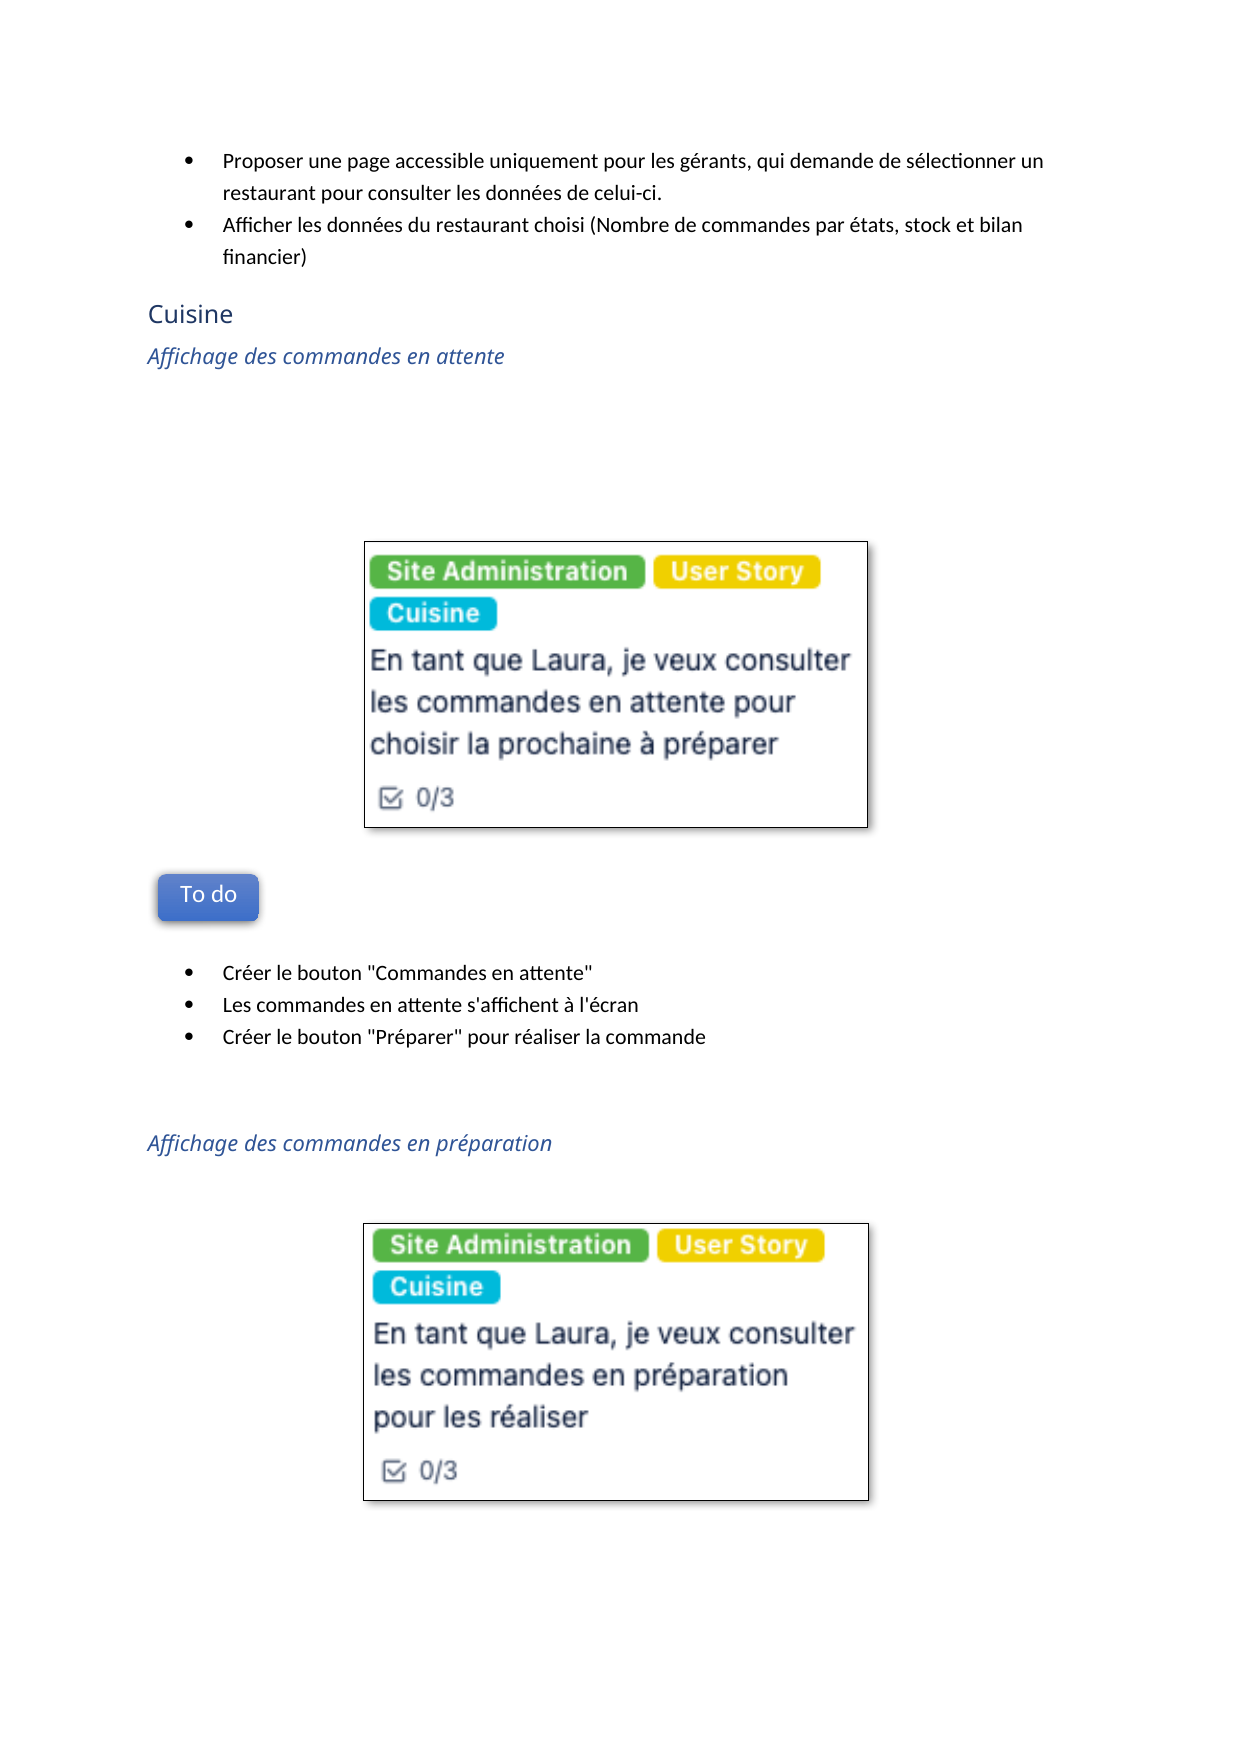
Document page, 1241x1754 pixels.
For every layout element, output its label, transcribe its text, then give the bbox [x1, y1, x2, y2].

list Les commandes en attente s'affichent à l'écran [185, 991, 1093, 1017]
subtitle Affichage des commandes en attente [148, 341, 1093, 371]
subtitle Affichage des commandes en préparation [148, 1128, 1093, 1158]
picture [364, 1224, 868, 1500]
list Créer le bouton "Préparer" pour réaliser la commande [185, 1023, 1093, 1049]
list Proposer une page accessible uniquement pour les gérants, qui demande de sélectionner un restaurant pour consulter les données de celui-ci. [185, 148, 1093, 206]
list Créer le bouton "Commandes en attente" [185, 959, 1093, 986]
subtitle Cuisine [148, 296, 1093, 330]
picture [365, 542, 867, 827]
list Afficher les données du restaurant choisi (Nombre de commandes par états, stock et bilan financier) [185, 212, 1093, 270]
